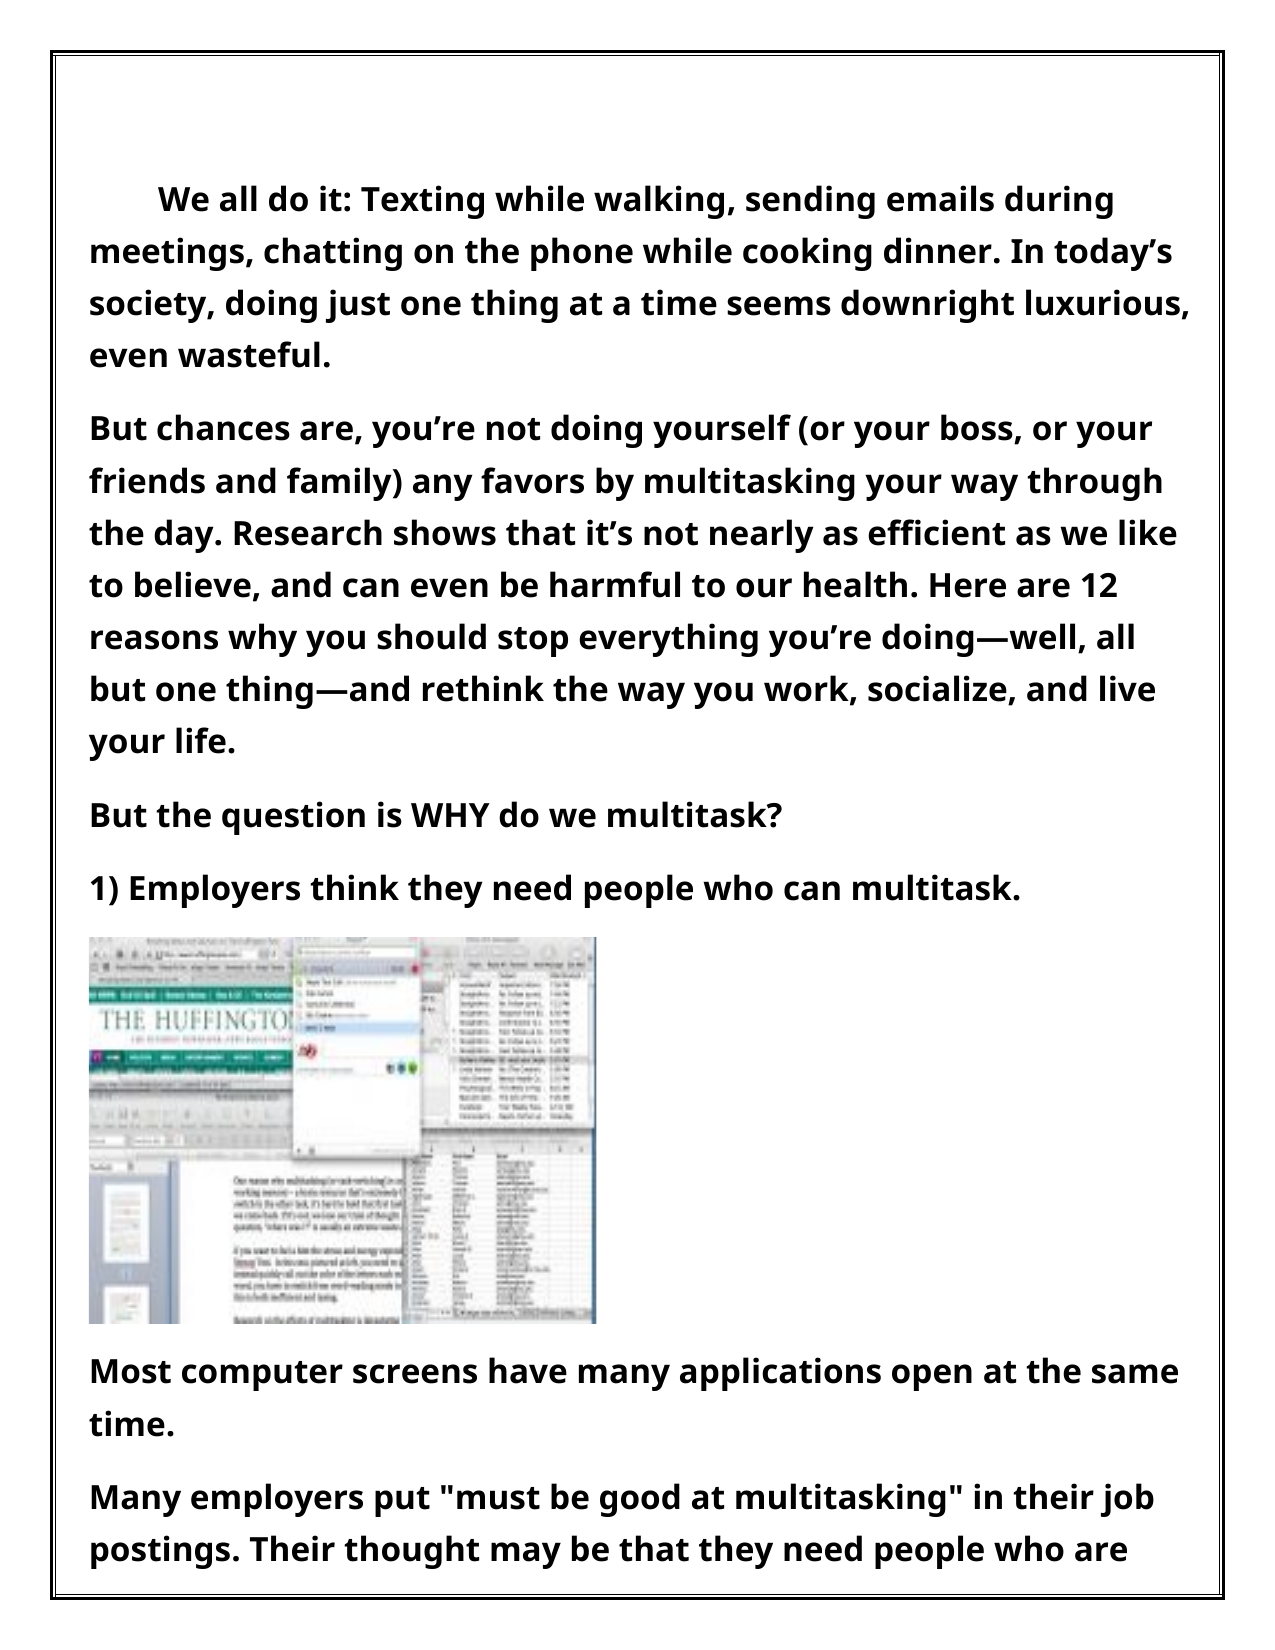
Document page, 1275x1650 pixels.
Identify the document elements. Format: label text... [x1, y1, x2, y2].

text We all do it: Texting while walking, sending emails during meetings, chatting on the phone while cooking dinner. In today’s society, doing just one thing at a time seems downright luxurious, even wasteful. [89, 176, 1196, 378]
text Most computer screens have many applications open at the same time. [89, 1348, 1196, 1446]
text But chances are, you’re not doing yourself (or your boss, or your friends and family) any favors by multitasking your way through the day. Research shows that it’s not nearly as efficient as we like to believe, and can even be harmful to our health. Here are 12 reasons why you should stop everything you’re doing—well, all but one thing—and rethink the way you work, socialize, and live your life. [89, 405, 1196, 764]
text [89, 1473, 1196, 1571]
text But the question is WHY do we multitask? [89, 791, 1196, 837]
text 1) Employers think they need people who can multitask. [89, 864, 1196, 910]
picture [88, 937, 597, 1324]
